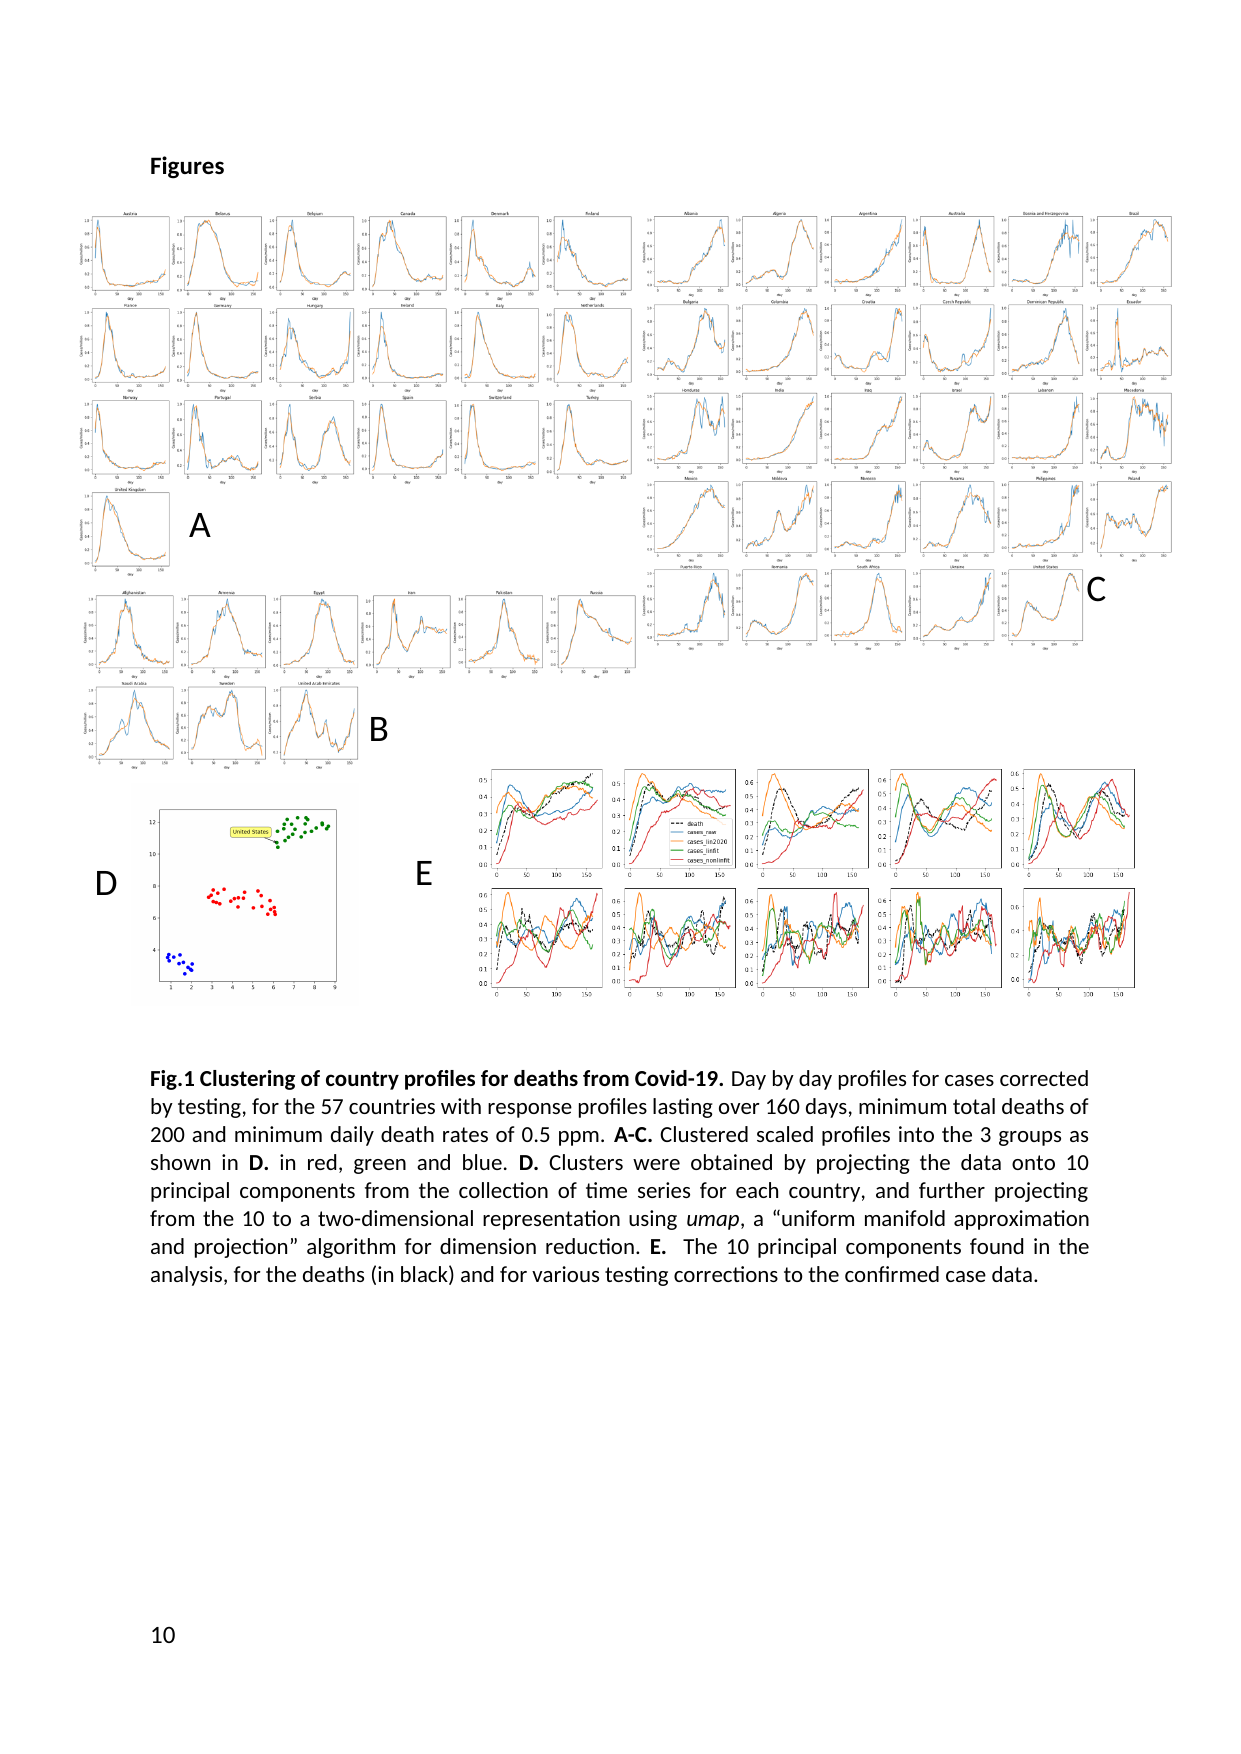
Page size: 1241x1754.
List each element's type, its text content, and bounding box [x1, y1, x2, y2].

text Fig.1 Clustering of country profiles for deaths from Covid-19. Day by day profiles for cases corrected by testing, for the 57 countries with response profiles lasting over 160 days, minimum total deaths of 200 and minimum daily death rates of 0.5 ppm. A-C. Clustered scaled profiles into the 3 groups as shown in D. in red, green and blue. D. Clusters were obtained by projecting the data onto 10 principal components from the collection of time series for each country, and further projecting from the 10 to a two-dimensional representation using umap, a “uniform manifold approximation and projection” algorithm for dimension reduction. E. The 10 principal components found in the analysis, for the deaths (in black) and for various testing corrections to the confirmed case data. [150, 1064, 1090, 1288]
picture [640, 209, 1173, 652]
text Figures [150, 150, 1090, 181]
picture [77, 209, 633, 578]
picture [131, 783, 359, 1006]
picture [81, 588, 1138, 1001]
